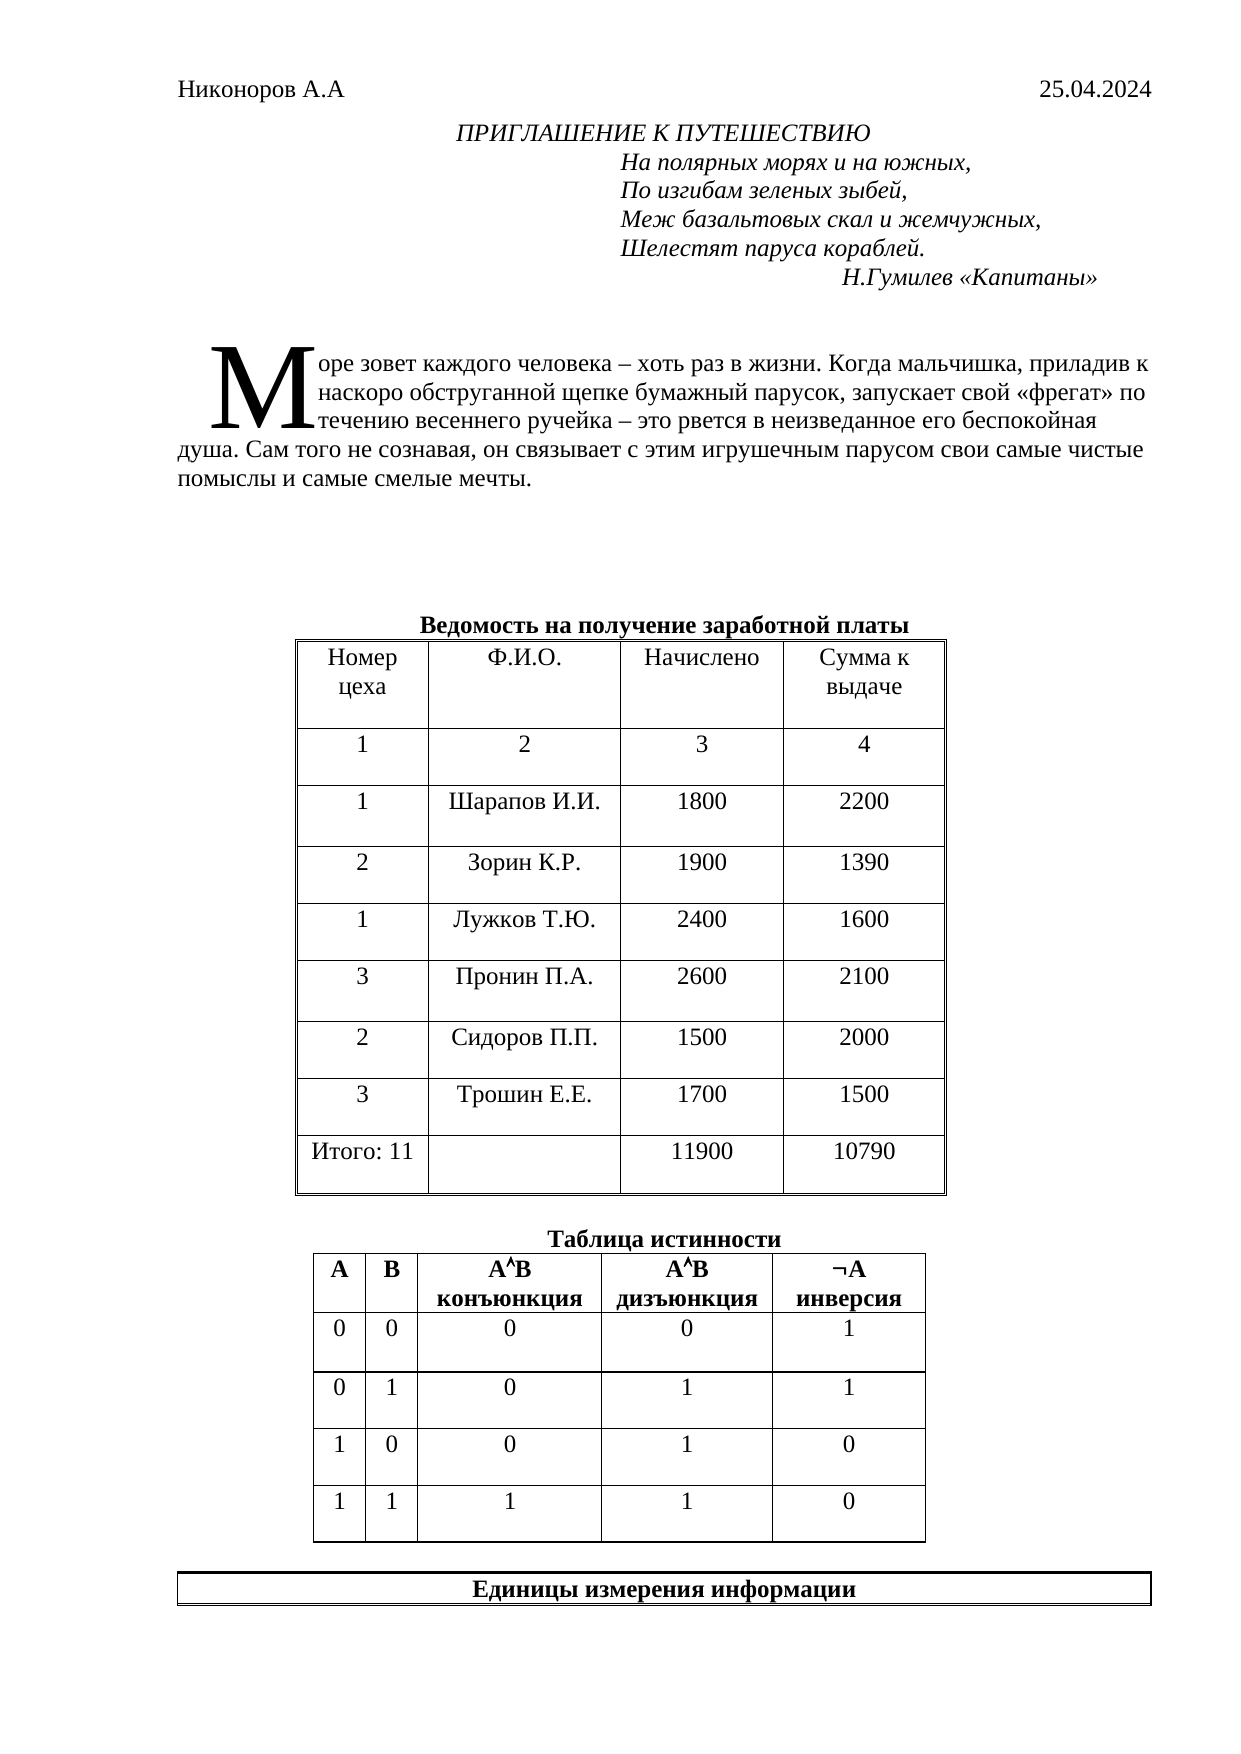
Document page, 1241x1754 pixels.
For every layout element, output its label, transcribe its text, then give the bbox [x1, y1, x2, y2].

table_cell 0 [314, 1313, 365, 1371]
table_cell Сидоров П.П. [429, 1022, 620, 1078]
table_cell Зорин К.Р. [429, 847, 620, 903]
table_cell Шарапов И.И. [429, 786, 620, 846]
table_cell 0 [602, 1313, 772, 1371]
table_cell 2 [298, 847, 428, 903]
table_cell 1700 [621, 1079, 783, 1135]
table_cell 1 [298, 729, 428, 785]
table_cell 1800 [621, 786, 783, 846]
table_cell 2 [298, 1022, 428, 1078]
table_cell 1600 [784, 904, 944, 960]
table_cell 0 [773, 1429, 925, 1485]
text Меж базальтовых скал и жемчужных, [620, 204, 1152, 233]
table_cell 11900 [621, 1136, 783, 1192]
table_cell 4 [784, 729, 944, 785]
table_cell 1 [602, 1373, 772, 1428]
table_header B [366, 1254, 417, 1312]
table_header AB конъюнкция [418, 1254, 601, 1312]
table_cell 2100 [784, 961, 944, 1021]
table_cell [429, 1136, 620, 1192]
table_cell 1 [298, 904, 428, 960]
table_cell 3 [621, 729, 783, 785]
table_cell 2000 [784, 1022, 944, 1078]
table_cell 0 [418, 1429, 601, 1485]
table_cell 0 [366, 1313, 417, 1371]
table_cell 0 [366, 1429, 417, 1485]
table_cell 3 [298, 961, 428, 1021]
table_cell 1 [602, 1486, 772, 1541]
table_cell 1 [298, 786, 428, 846]
table_header Сумма к выдаче [784, 642, 944, 728]
table_header AB дизъюнкция [602, 1254, 772, 1312]
text Таблица истинности [177, 1224, 1152, 1253]
table_cell 1 [366, 1373, 417, 1428]
table_cell Итого: 12 [298, 1136, 428, 1192]
table_cell 2 [429, 729, 620, 785]
table_header Ф.И.О. [429, 642, 620, 728]
table_cell 1500 [621, 1022, 783, 1078]
table_cell 1 [314, 1429, 365, 1485]
table_cell Лужков Т.Ю. [429, 904, 620, 960]
table_header Номер цеха [298, 642, 428, 728]
table_cell Пронин П.А. [429, 961, 620, 1021]
text ПРИГЛАШЕНИЕ К ПУТЕШЕСТВИЮ [177, 118, 1152, 147]
text На полярных морях и на южных, [620, 147, 1152, 176]
table_cell 1900 [621, 847, 783, 903]
table_header A [314, 1254, 365, 1312]
table_cell 1 [366, 1486, 417, 1541]
table_cell 1 [418, 1486, 601, 1541]
table_cell 1 [602, 1429, 772, 1485]
table_cell 1 [314, 1486, 365, 1541]
table_cell 2400 [621, 904, 783, 960]
table_cell 1 [773, 1313, 925, 1371]
text оре зовет каждого человека – хоть раз в жизни. Когда мальчишка, приладив к наскоро обструганной щепке бумажный парусок, запускает свой «фрегат» по течению весеннего ручейка – это рвется в неизведанное его беспокойная душа. Сам того не сознавая, он связывает с этим игрушечным парусом свои самые чистые помыслы и самые смелые мечты. [177, 348, 1152, 492]
table_cell 2600 [621, 961, 783, 1021]
text По изгибам зеленых зыбей, [620, 176, 1152, 204]
table_cell 1390 [784, 847, 944, 903]
table_header Единицы измерения информации [178, 1574, 1150, 1603]
text Н.Гумилев «Капитаны» [768, 262, 1152, 291]
table_cell 2200 [784, 786, 944, 846]
table_cell Трошин Е.Е. [429, 1079, 620, 1135]
table_header Начислено [621, 642, 783, 728]
table_cell 0 [314, 1373, 365, 1428]
table_header A инверсия [773, 1254, 925, 1312]
table_cell 0 [418, 1313, 601, 1371]
text Ведомость на получение заработной платы [177, 610, 1152, 639]
table_cell 1500 [784, 1079, 944, 1135]
table_cell 0 [418, 1373, 601, 1428]
text Шелестят паруса кораблей. [620, 233, 1152, 262]
table_cell 10790 [784, 1136, 944, 1192]
table_cell 0 [773, 1486, 925, 1541]
table_cell 3 [298, 1079, 428, 1135]
table_cell 1 [773, 1373, 925, 1428]
